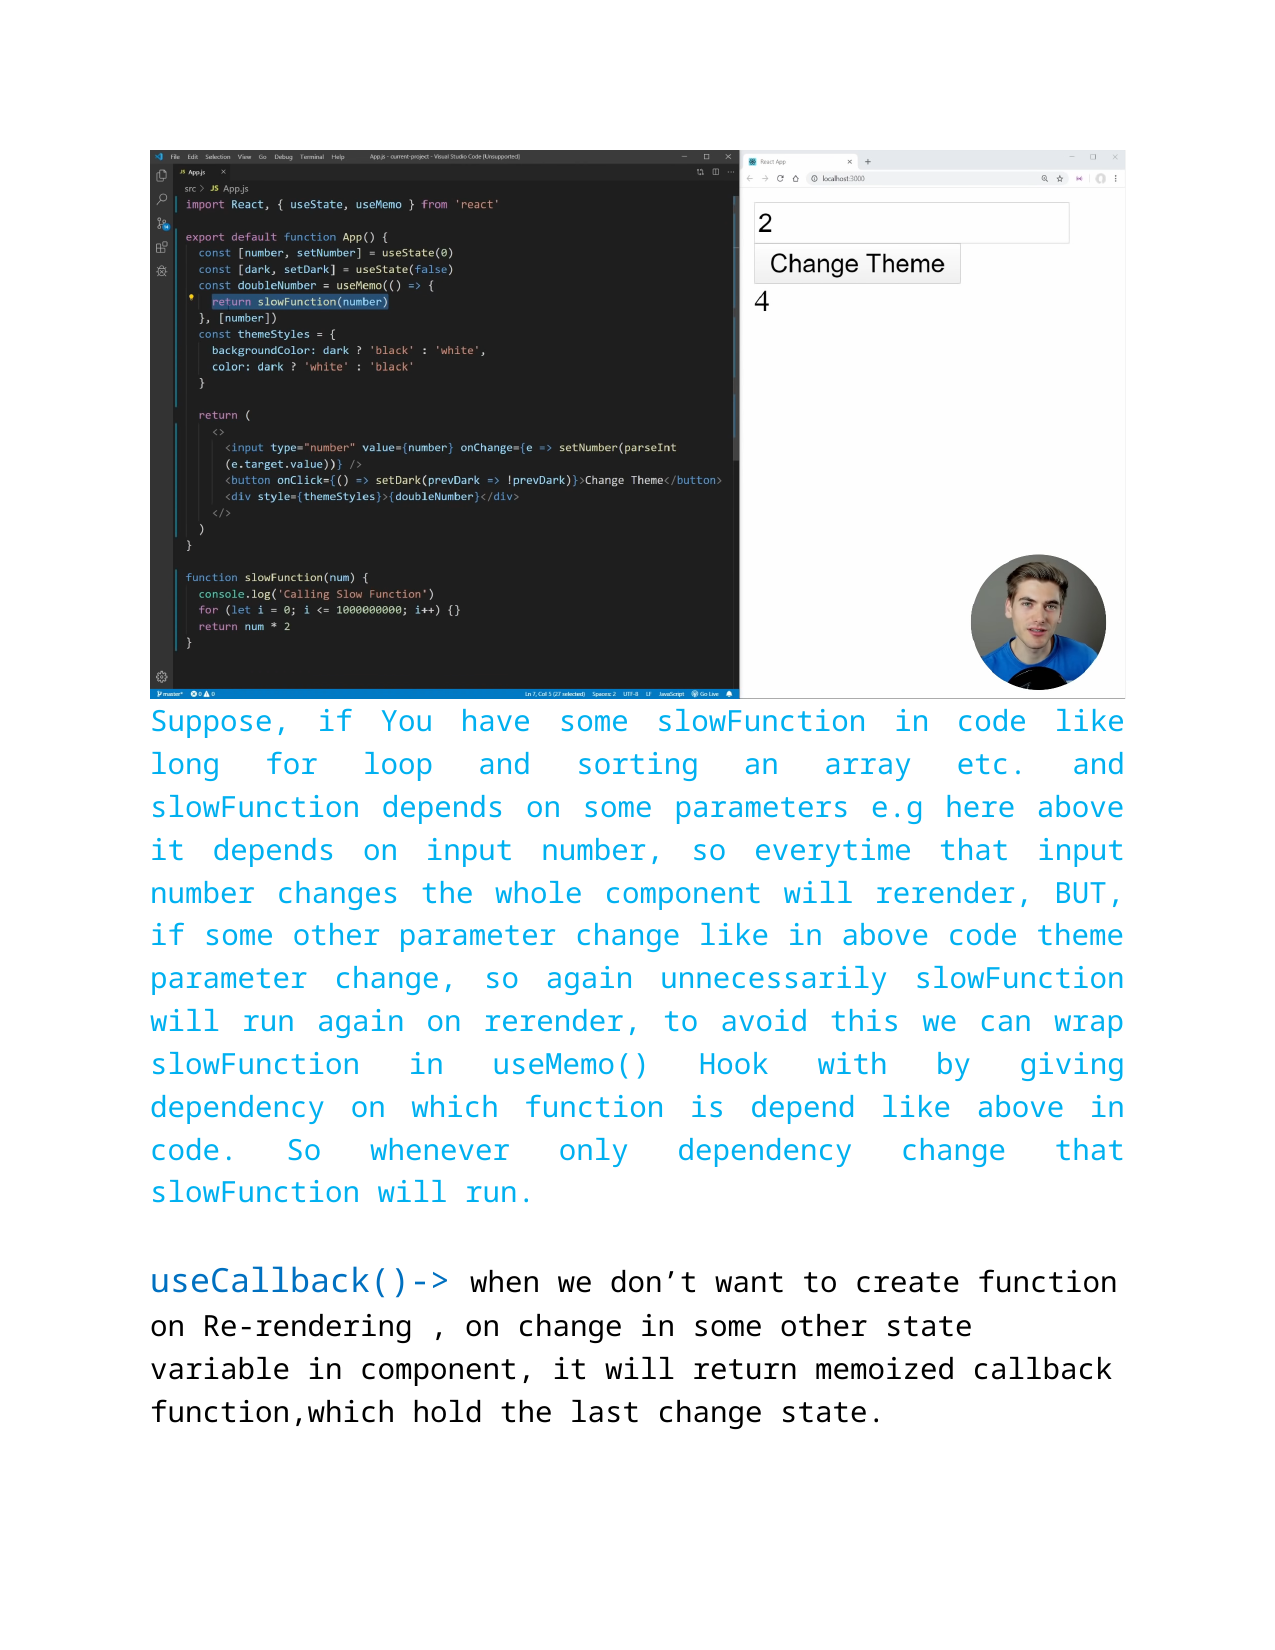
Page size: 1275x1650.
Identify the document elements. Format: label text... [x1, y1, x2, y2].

text useCallback()-> when we don’t want to create function on Re-rendering , on change in some other state variable in component, it will return memoized callback function,which hold the last change state. [150, 1257, 1125, 1431]
text Suppose, if You have some slowFunction in code like long for loop and sorting an array etc. and slowFunction depends on some parameters e.g here above it depends on input number, so everytime that input number changes the whole component will rerender, BUT, if some other parameter change like in above code theme parameter change, so again unnecessarily slowFunction will run again on rerender, to avoid this we can wrap slowFunction in useMemo() Hook with by giving dependency on which function is depend like above in code. So whenever only dependency change that slowFunction will run. [150, 701, 1125, 1211]
picture [150, 150, 1125, 699]
